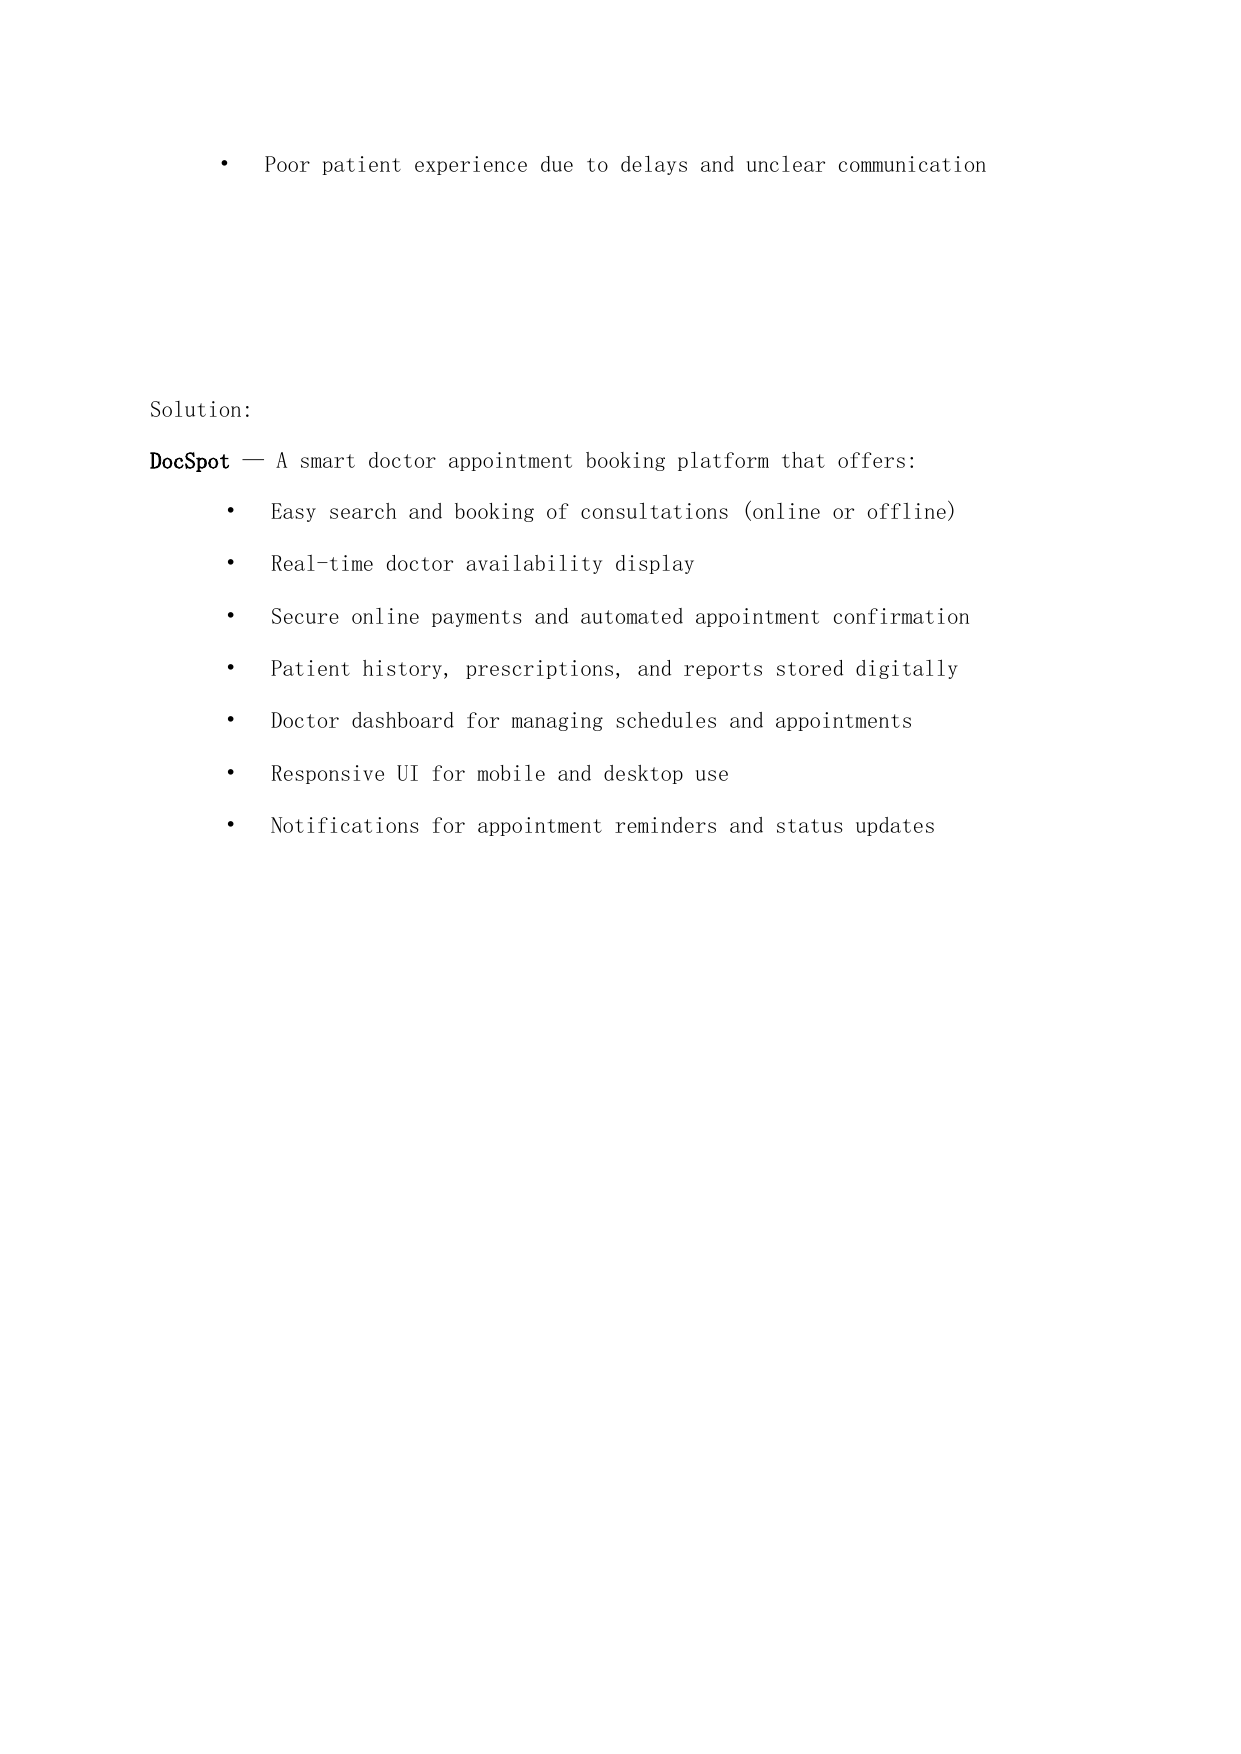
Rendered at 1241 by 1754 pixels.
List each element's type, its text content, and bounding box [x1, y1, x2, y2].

text DocSpot — A smart doctor appointment booking platform that offers: [150, 446, 1090, 472]
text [150, 150, 1090, 228]
text Solution: [150, 394, 1090, 421]
text • Easy search and booking of consultations (online or offline) • Real-time doctor availability display • Secure online payments and automated appointment confirmation • Patient history, prescriptions, and reports stored digitally • Doctor dashboard for managing schedules and appointments • Responsive UI for mobile and desktop use • Notifications for appointment reminders and status updates [225, 497, 1090, 837]
